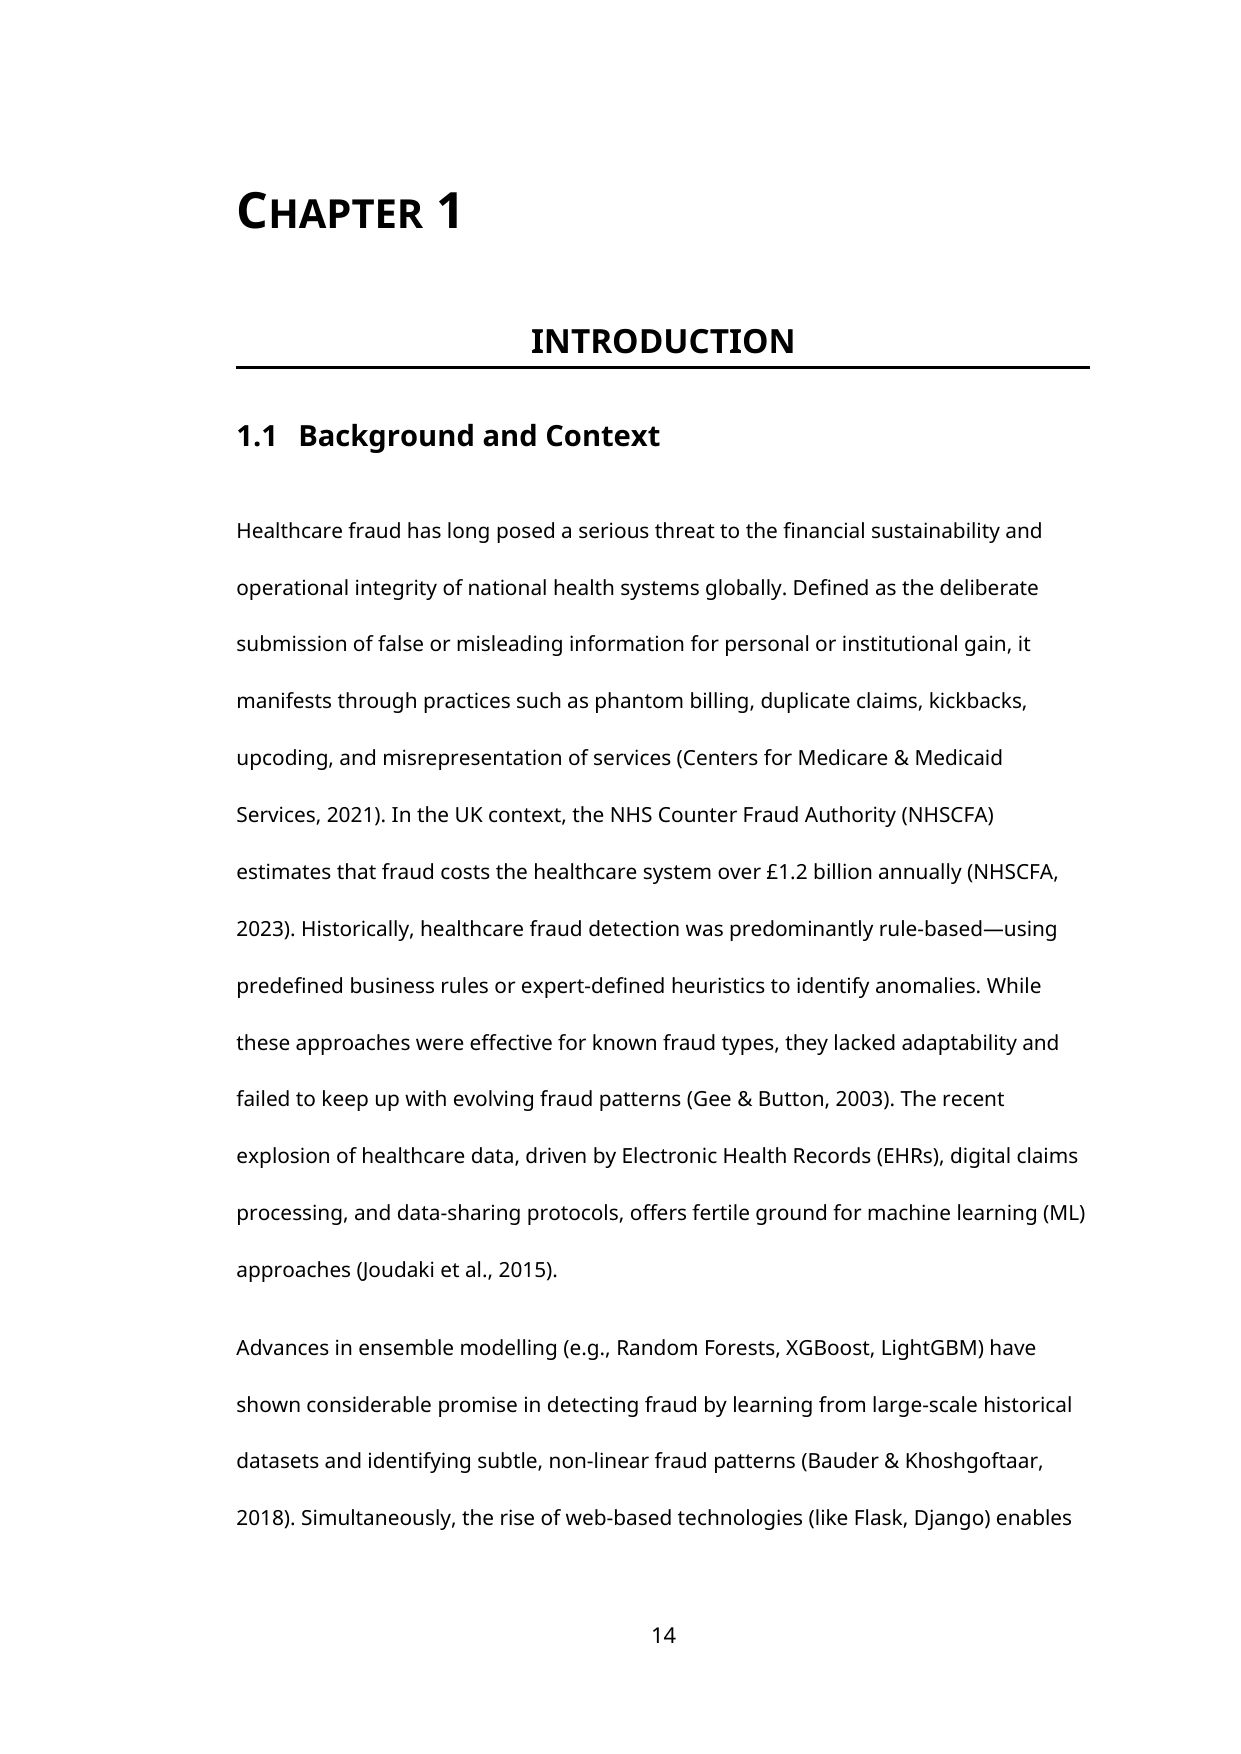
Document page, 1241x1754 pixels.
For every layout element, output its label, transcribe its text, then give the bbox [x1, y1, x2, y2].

subtitle Background and Context [236, 415, 1090, 455]
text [236, 1333, 1090, 1532]
text Healthcare fraud has long posed a serious threat to the financial sustainability and operational integrity of national health systems globally. Defined as the deliberate submission of false or misleading information for personal or institutional gain, it manifests through practices such as phantom billing, duplicate claims, kickbacks, upcoding, and misrepresentation of services (Centers for Medicare & Medicaid Services, 2021). In the UK context, the NHS Counter Fraud Authority (NHSCFA) estimates that fraud costs the healthcare system over £1.2 billion annually (NHSCFA, 2023). Historically, healthcare fraud detection was predominantly rule-based—using predefined business rules or expert-defined heuristics to identify anomalies. While these approaches were effective for known fraud types, they lacked adaptability and failed to keep up with evolving fraud patterns (Gee & Button, 2003). The recent explosion of healthcare data, driven by Electronic Health Records (EHRs), digital claims processing, and data-sharing protocols, offers fertile ground for machine learning (ML) approaches (Joudaki et al., 2015). [236, 516, 1090, 1283]
text Chapter 1 [236, 175, 1090, 243]
subtitle Introduction [236, 318, 1090, 366]
